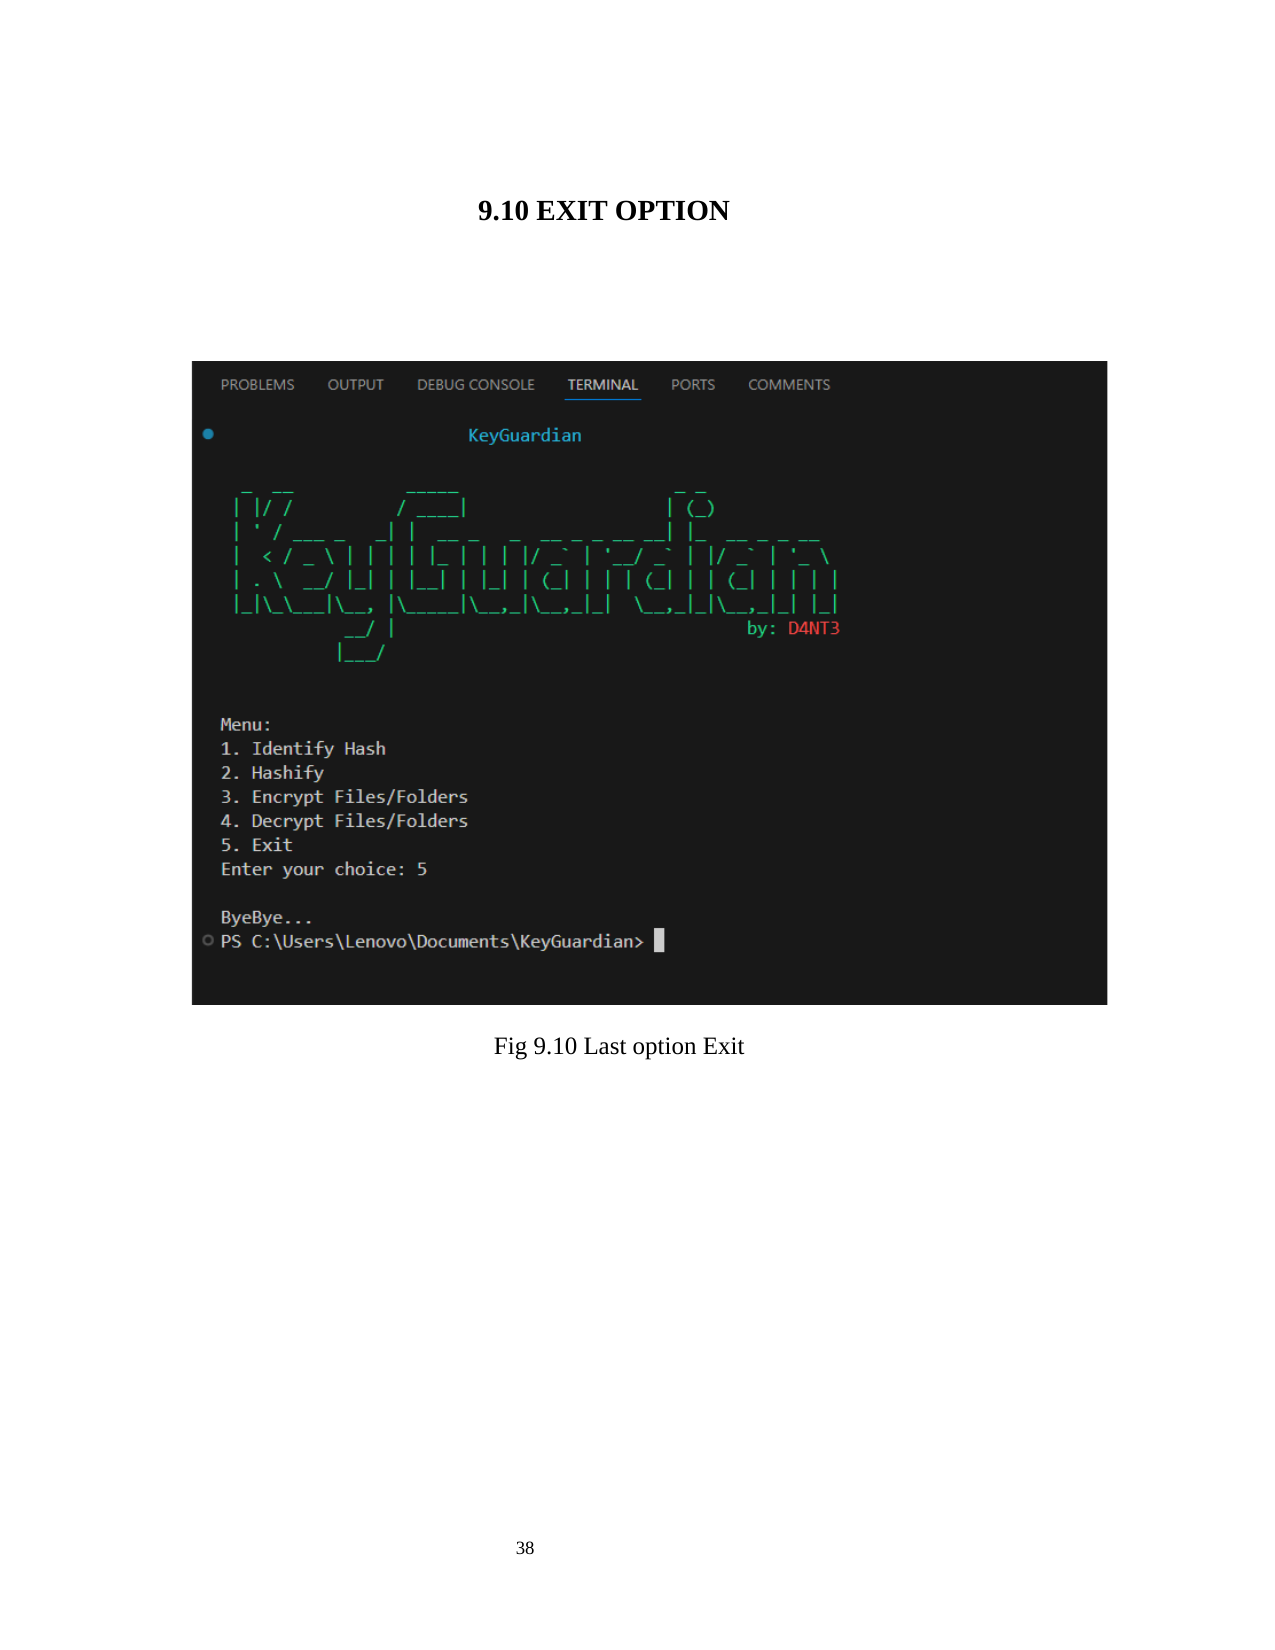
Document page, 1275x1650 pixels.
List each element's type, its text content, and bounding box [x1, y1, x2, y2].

text 9.10 EXIT OPTION [119, 193, 1089, 227]
text Fig 9.10 Last option Exit [119, 1031, 1089, 1059]
picture [191, 361, 1108, 1005]
